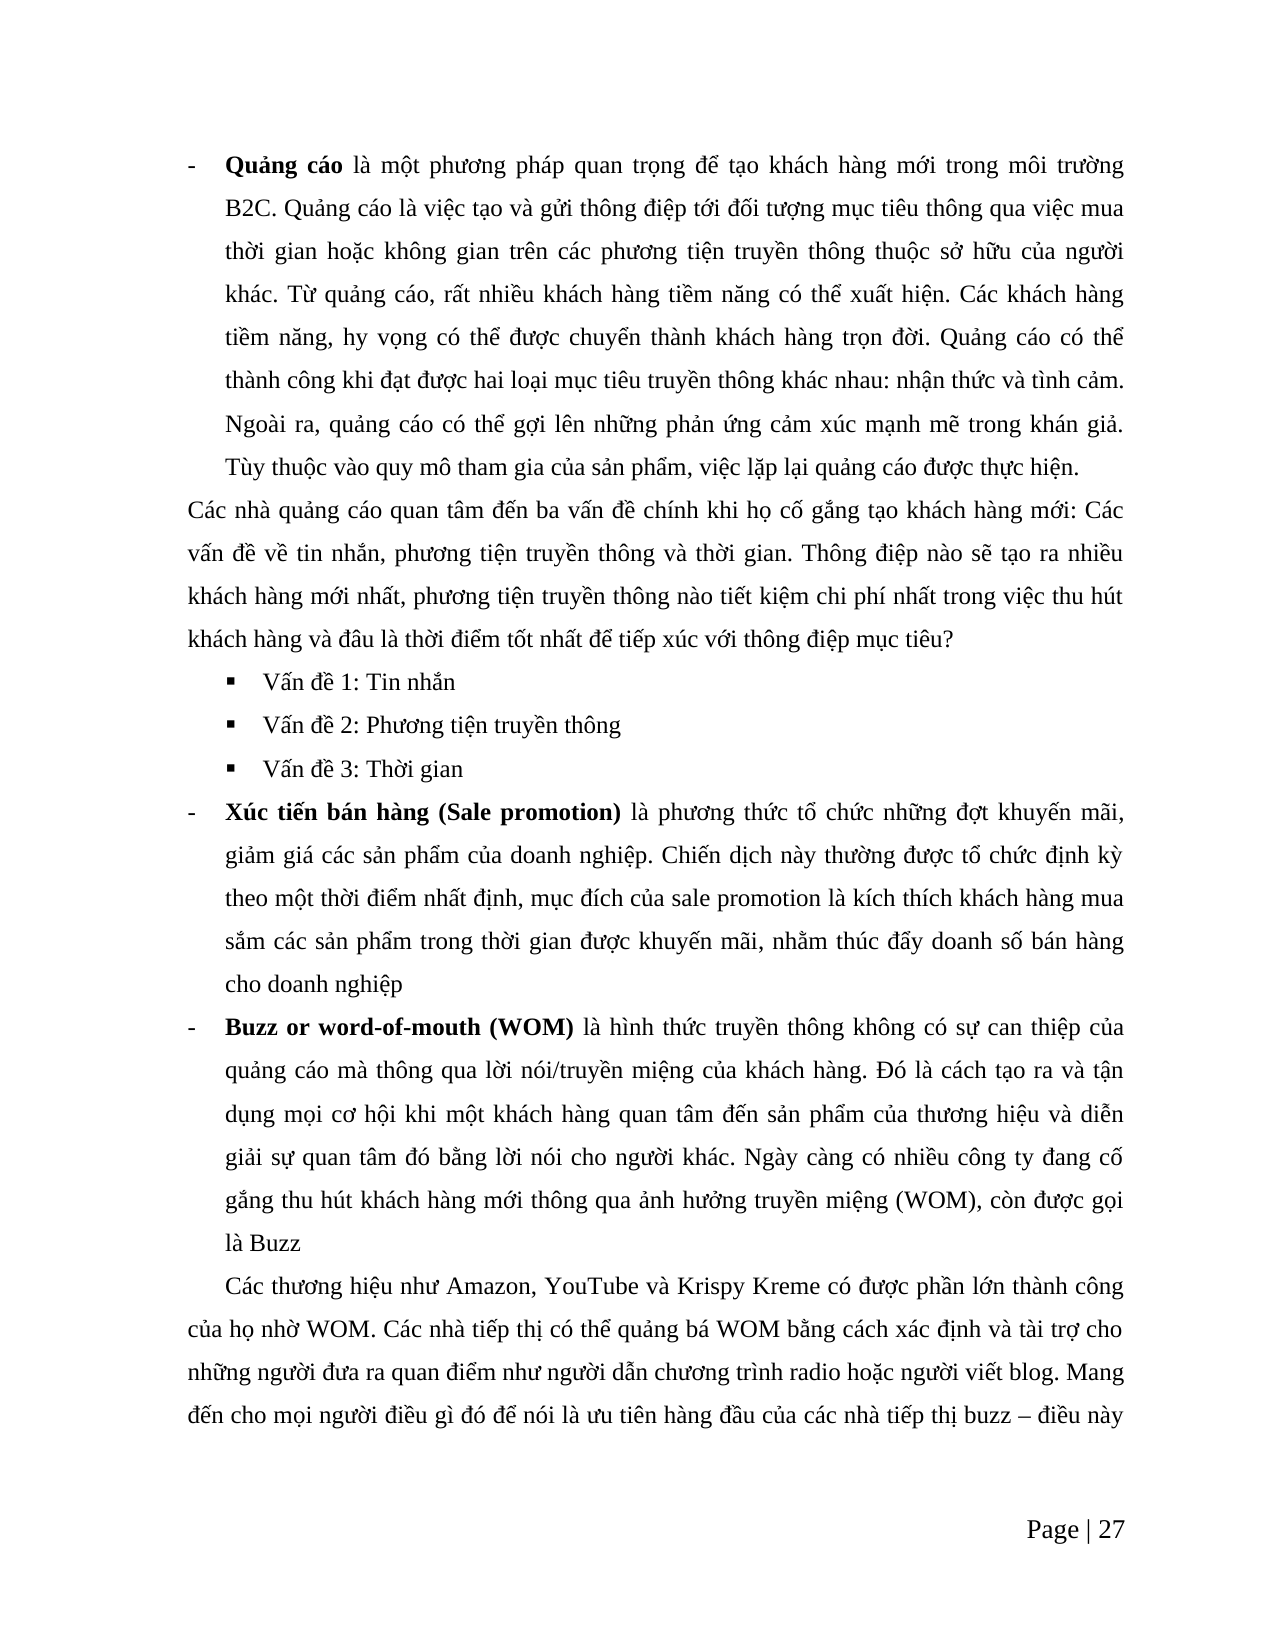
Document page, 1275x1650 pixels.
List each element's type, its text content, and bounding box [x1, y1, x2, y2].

list Vấn đề 3: Thời gian [225, 754, 1125, 782]
list Xúc tiến bán hàng (Sale promotion) là phương thức tổ chức những đợt khuyến mãi, giảm giá các sản phẩm của doanh nghiệp. Chiến dịch này thường được tổ chức định kỳ theo một thời điểm nhất định, mục đích của sale promotion là kích thích khách hàng mua sắm các sản phẩm trong thời gian được khuyến mãi, nhằm thúc đẩy doanh số bán hàng cho doanh nghiệp [187, 797, 1125, 998]
list Vấn đề 2: Phương tiện truyền thông [225, 711, 1125, 739]
list Các nhà quảng cáo quan tâm đến ba vấn đề chính khi họ cố gắng tạo khách hàng mới: Các vấn đề về tin nhắn, phương tiện truyền thông và thời gian. Thông điệp nào sẽ tạo ra nhiều khách hàng mới nhất, phương tiện truyền thông nào tiết kiệm chi phí nhất trong việc thu hút khách hàng và đâu là thời điểm tốt nhất để tiếp xúc với thông điệp mục tiêu? [187, 495, 1125, 653]
list Vấn đề 1: Tin nhắn [225, 667, 1125, 696]
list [187, 1271, 1125, 1429]
list Quảng cáo là một phương pháp quan trọng để tạo khách hàng mới trong môi trường B2C. Quảng cáo là việc tạo và gửi thông điệp tới đối tượng mục tiêu thông qua việc mua thời gian hoặc không gian trên các phương tiện truyền thông thuộc sở hữu của người khác. Từ quảng cáo, rất nhiều khách hàng tiềm năng có thể xuất hiện. Các khách hàng tiềm năng, hy vọng có thể được chuyển thành khách hàng trọn đời. Quảng cáo có thể thành công khi đạt được hai loại mục tiêu truyền thông khác nhau: nhận thức và tình cảm. Ngoài ra, quảng cáo có thể gợi lên những phản ứng cảm xúc mạnh mẽ trong khán giả. Tùy thuộc vào quy mô tham gia của sản phẩm, việc lặp lại quảng cáo được thực hiện. [187, 150, 1125, 481]
list Buzz or word-of-mouth (WOM) là hình thức truyền thông không có sự can thiệp của quảng cáo mà thông qua lời nói/truyền miệng của khách hàng. Đó là cách tạo ra và tận dụng mọi cơ hội khi một khách hàng quan tâm đến sản phẩm của thương hiệu và diễn giải sự quan tâm đó bằng lời nói cho người khác. Ngày càng có nhiều công ty đang cố gắng thu hút khách hàng mới thông qua ảnh hưởng truyền miệng (WOM), còn được gọi là Buzz [187, 1012, 1125, 1257]
